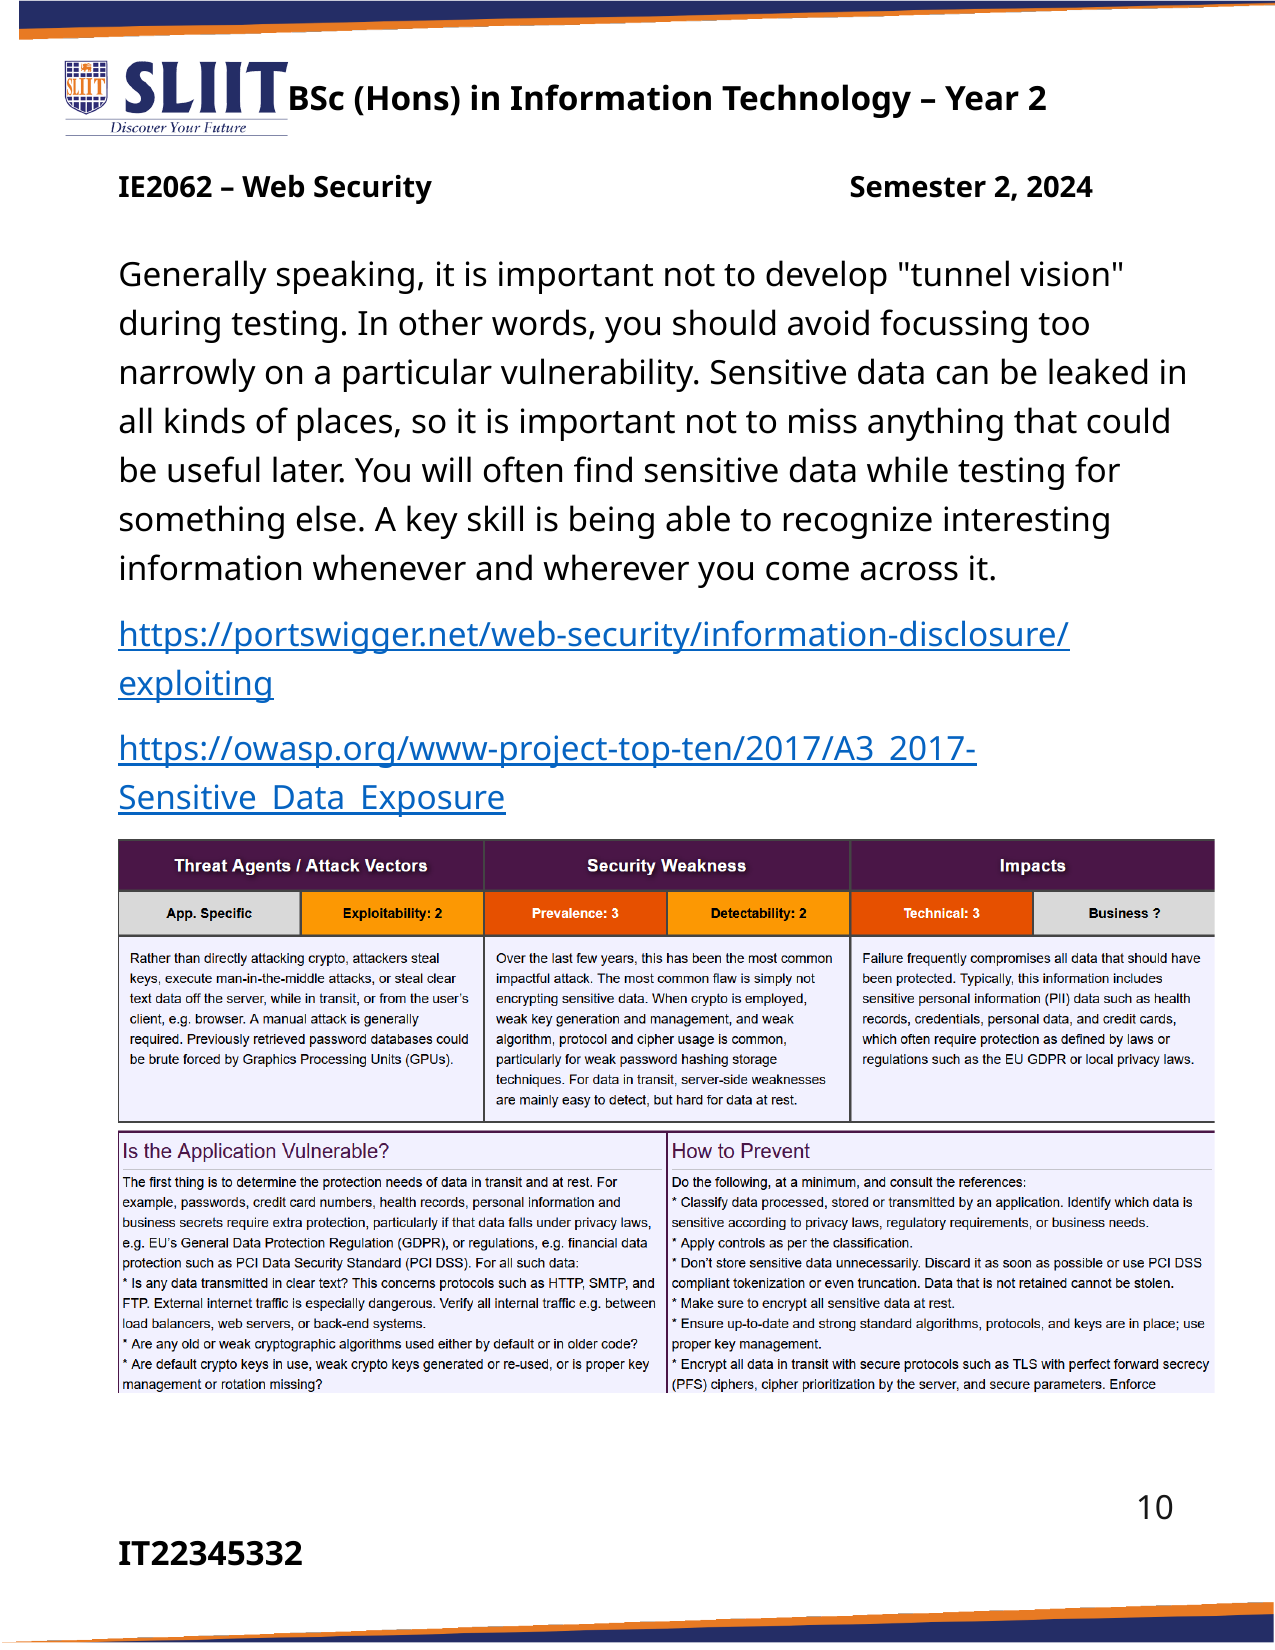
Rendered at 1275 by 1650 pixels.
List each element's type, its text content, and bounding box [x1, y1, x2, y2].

text https://portswigger.net/web-security/information-disclosure/exploiting [118, 610, 1216, 705]
picture [118, 839, 1215, 1393]
text Generally speaking, it is important not to develop "tunnel vision" during testing. In other words, you should avoid focussing too narrowly on a particular vulnerability. Sensitive data can be leaked in all kinds of places, so it is important not to miss anything that could be useful later. You will often find sensitive data while testing for something else. A key skill is being able to recognize interesting information whenever and wherever you come across it. [118, 251, 1216, 590]
picture [20, 1, 1275, 44]
picture [62, 57, 291, 137]
text https://owasp.org/www-project-top-ten/2017/A3_2017-Sensitive_Data_Exposure [118, 725, 1216, 819]
